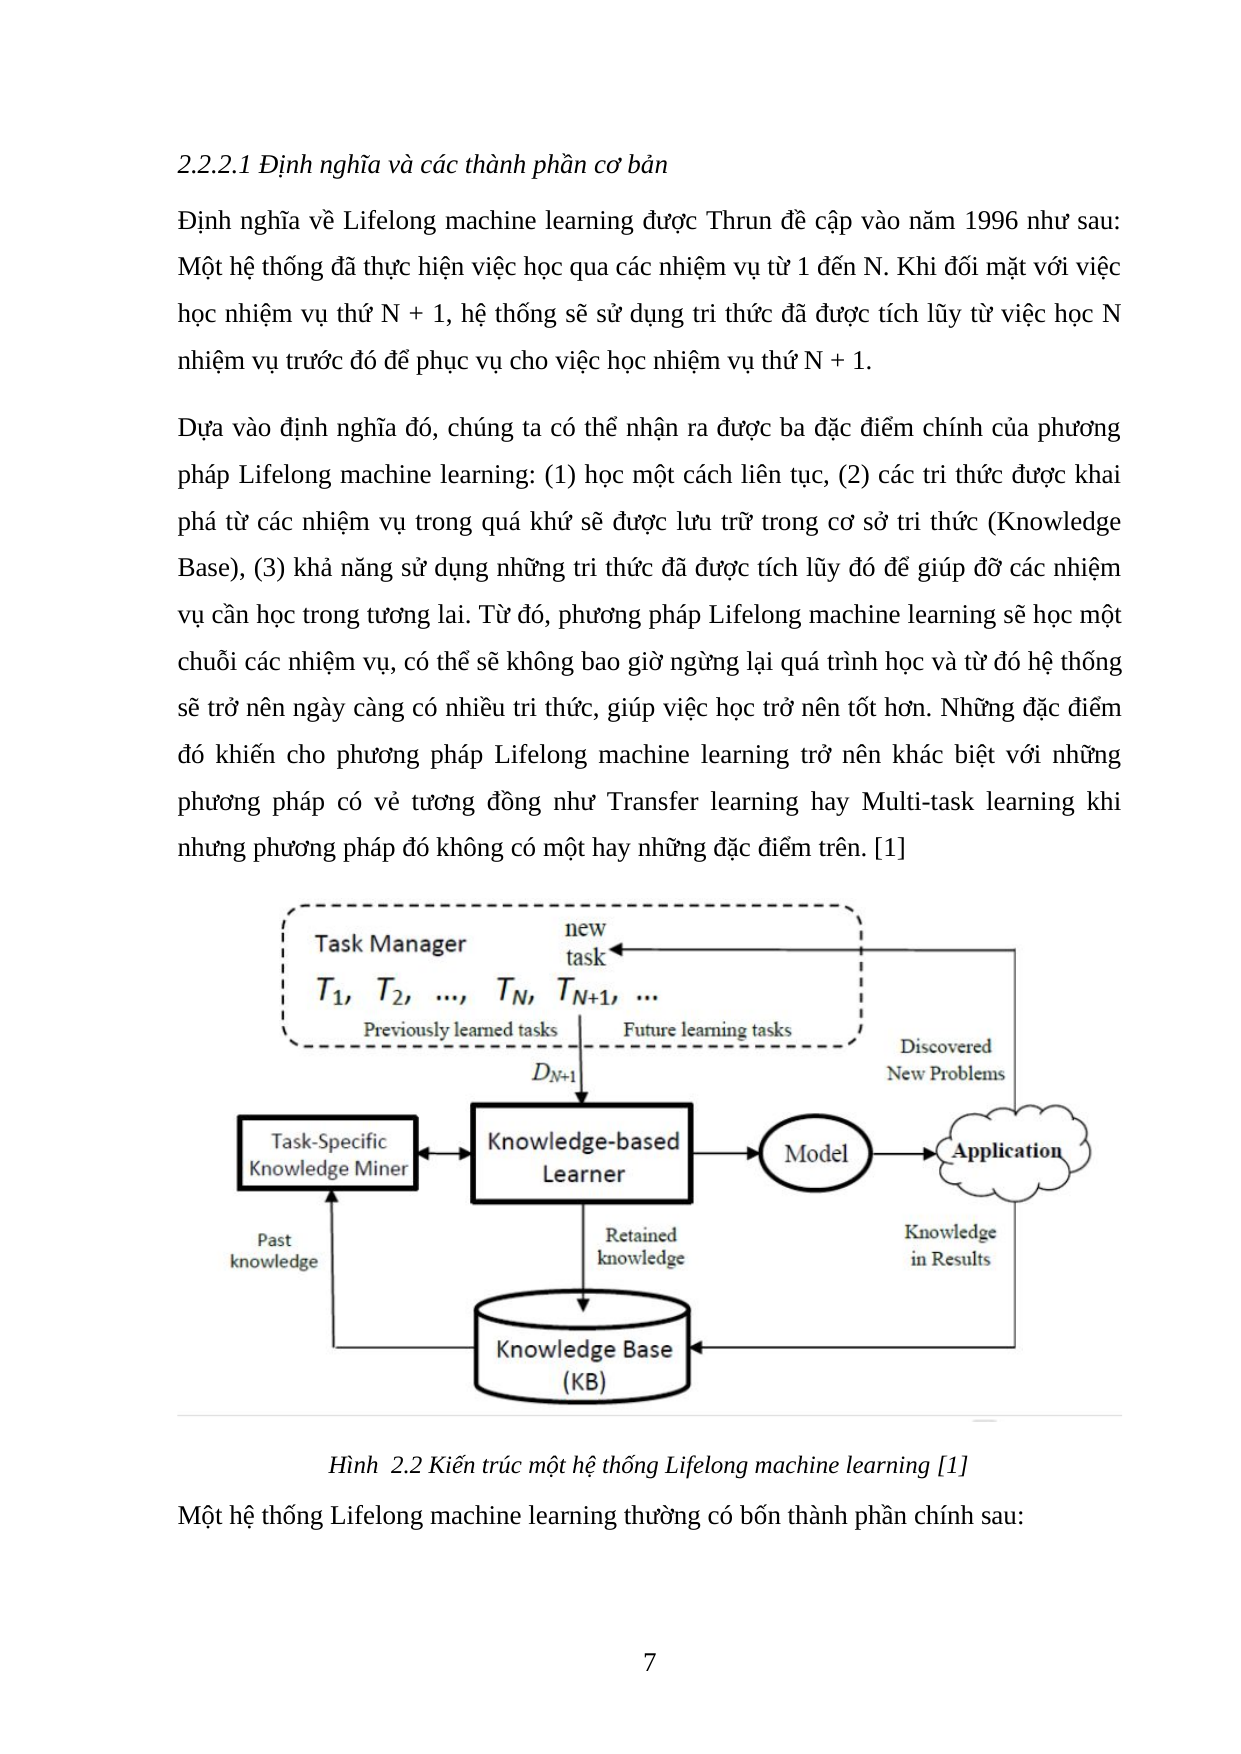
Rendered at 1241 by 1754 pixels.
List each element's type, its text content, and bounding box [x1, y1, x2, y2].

text Dựa vào định nghĩa đó, chúng ta có thể nhận ra được ba đặc điểm chính của phương pháp Lifelong machine learning: (1) học một cách liên tục, (2) các tri thức được khai phá từ các nhiệm vụ trong quá khứ sẽ được lưu trữ trong cơ sở tri thức (Knowledge Base), (3) khả năng sử dụng những tri thức đã được tích lũy đó để giúp đỡ các nhiệm vụ cần học trong tương lai. Từ đó, phương pháp Lifelong machine learning sẽ học một chuỗi các nhiệm vụ, có thể sẽ không bao giờ ngừng lại quá trình học và từ đó hệ thống sẽ trở nên ngày càng có nhiều tri thức, giúp việc học trở nên tốt hơn. Những đặc điểm đó khiến cho phương pháp Lifelong machine learning trở nên khác biệt với những phương pháp có vẻ tương đồng như Transfer learning hay Multi-task learning khi nhưng phương pháp đó không có một hay những đặc điểm trên. [177, 411, 1122, 862]
text Một hệ thống Lifelong machine learning thường có bốn thành phần chính sau: [177, 1499, 1122, 1531]
subtitle Định nghĩa và các thành phần cơ bản [177, 148, 1122, 179]
picture [177, 898, 1123, 1422]
text Định nghĩa về Lifelong machine learning được Thrun đề cập vào năm 1996 như sau: Một hệ thống đã thực hiện việc học qua các nhiệm vụ từ 1 đến N. Khi đối mặt với việc học nhiệm vụ thứ N + 1, hệ thống sẽ sử dụng tri thức đã được tích lũy từ việc học N nhiệm vụ trước đó để phục vụ cho việc học nhiệm vụ thứ N + 1. [177, 204, 1122, 375]
text Hình . Kiến trúc một hệ thống Lifelong machine learning [177, 1450, 1122, 1479]
